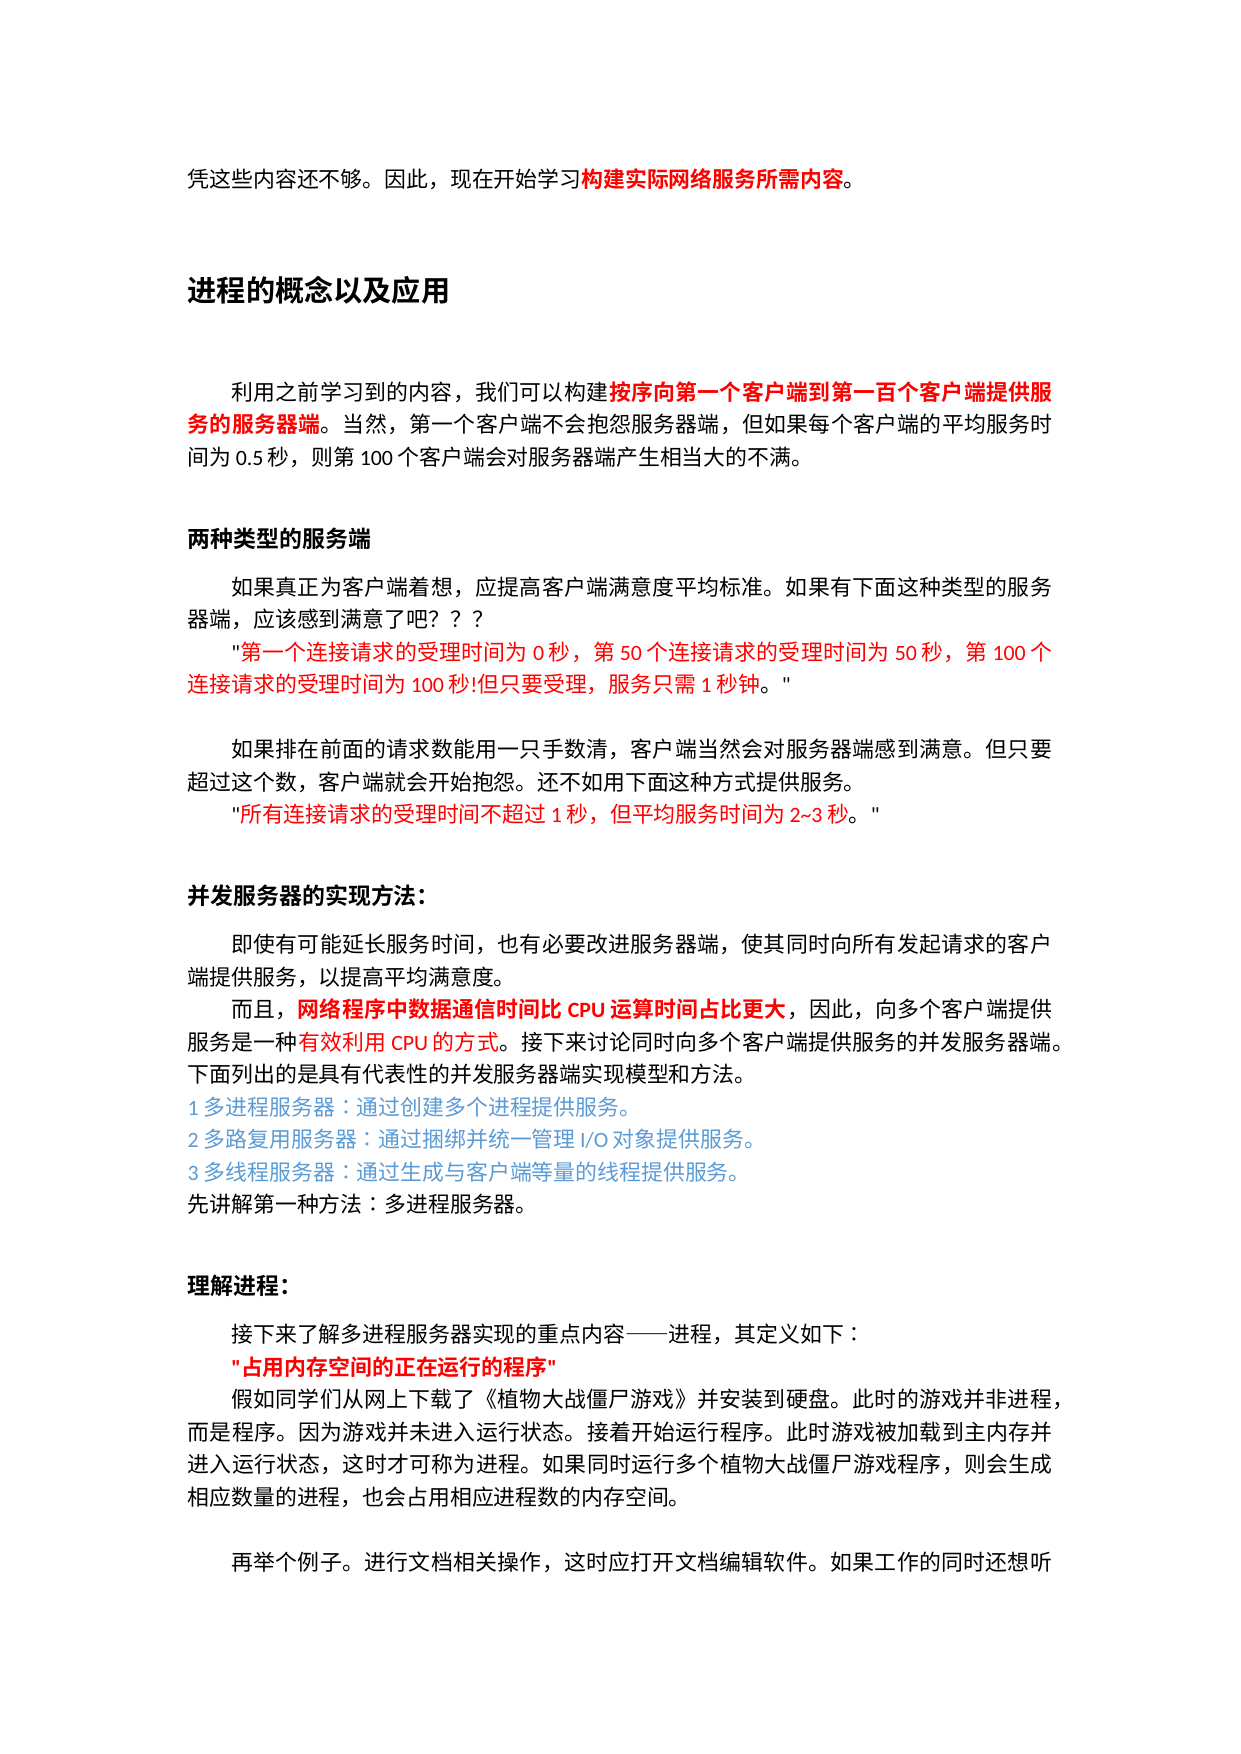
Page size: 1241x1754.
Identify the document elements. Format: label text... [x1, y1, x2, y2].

text 并发服务器的实现方法： [187, 862, 1053, 927]
text 利用之前学习到的内容，我们可以构建按序向第一个客户端到第一百个客户端提供服务的服务器端。当然，第一个客户端不会抱怨服务器端，但如果每个客户端的平均服务时间为0.5秒，则第100个客户端会对服务器端产生相当大的不满。 [187, 374, 1053, 472]
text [187, 1544, 1053, 1577]
text 而且，网络程序中数据通信时间比CPU运算时间占比更大，因此，向多个客户端提供服务是一种有效利用CPU的方式。接下来讨论同时向多个客户端提供服务的并发服务器端。下面列出的是具有代表性的并发服务器端实现模型和方法。 [187, 992, 1053, 1089]
text 如果排在前面的请求数能用一只手数清，客户端当然会对服务器端感到满意。但只要超过这个数，客户端就会开始抱怨。还不如用下面这种方式提供服务。 [187, 732, 1053, 797]
text "所有连接请求的受理时间不超过1秒，但平均服务时间为2~3秒。" [187, 797, 1053, 829]
text 即使有可能延长服务时间，也有必要改进服务器端，使其同时向所有发起请求的客户端提供服务，以提高平均满意度。 [187, 927, 1053, 992]
text "第一个连接请求的受理时间为0秒，第50个连接请求的受理时间为50秒，第100个连接请求的受理时间为100秒!但只要受理，服务只需1秒钟。" [187, 634, 1053, 699]
text 2 多路复用服务器∶通过捆绑并统一管理I/O对象提供服务。 [187, 1122, 1053, 1154]
text 3 多线程服务器∶通过生成与客户端等量的线程提供服务。 [187, 1154, 1053, 1187]
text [187, 162, 1053, 194]
text 如果真正为客户端着想，应提高客户端满意度平均标准。如果有下面这种类型的服务器端，应该感到满意了吧？？？ [187, 569, 1053, 634]
text 理解进程： [187, 1252, 1053, 1317]
text 先讲解第一种方法∶多进程服务器。 [187, 1187, 1053, 1219]
text 两种类型的服务端 [187, 504, 1053, 569]
subtitle 进程的概念以及应用 [187, 256, 1053, 321]
text 假如同学们从网上下载了《植物大战僵尸游戏》并安装到硬盘。此时的游戏并非进程，而是程序。因为游戏并未进入运行状态。接着开始运行程序。此时游戏被加载到主内存并进入运行状态，这时才可称为进程。如果同时运行多个植物大战僵尸游戏程序，则会生成相应数量的进程，也会占用相应进程数的内存空间。 [187, 1382, 1053, 1512]
text "占用内存空间的正在运行的程序" [187, 1349, 1053, 1382]
text 1 多进程服务器∶通过创建多个进程提供服务。 [187, 1089, 1053, 1122]
text 接下来了解多进程服务器实现的重点内容——进程，其定义如下∶ [187, 1317, 1053, 1349]
